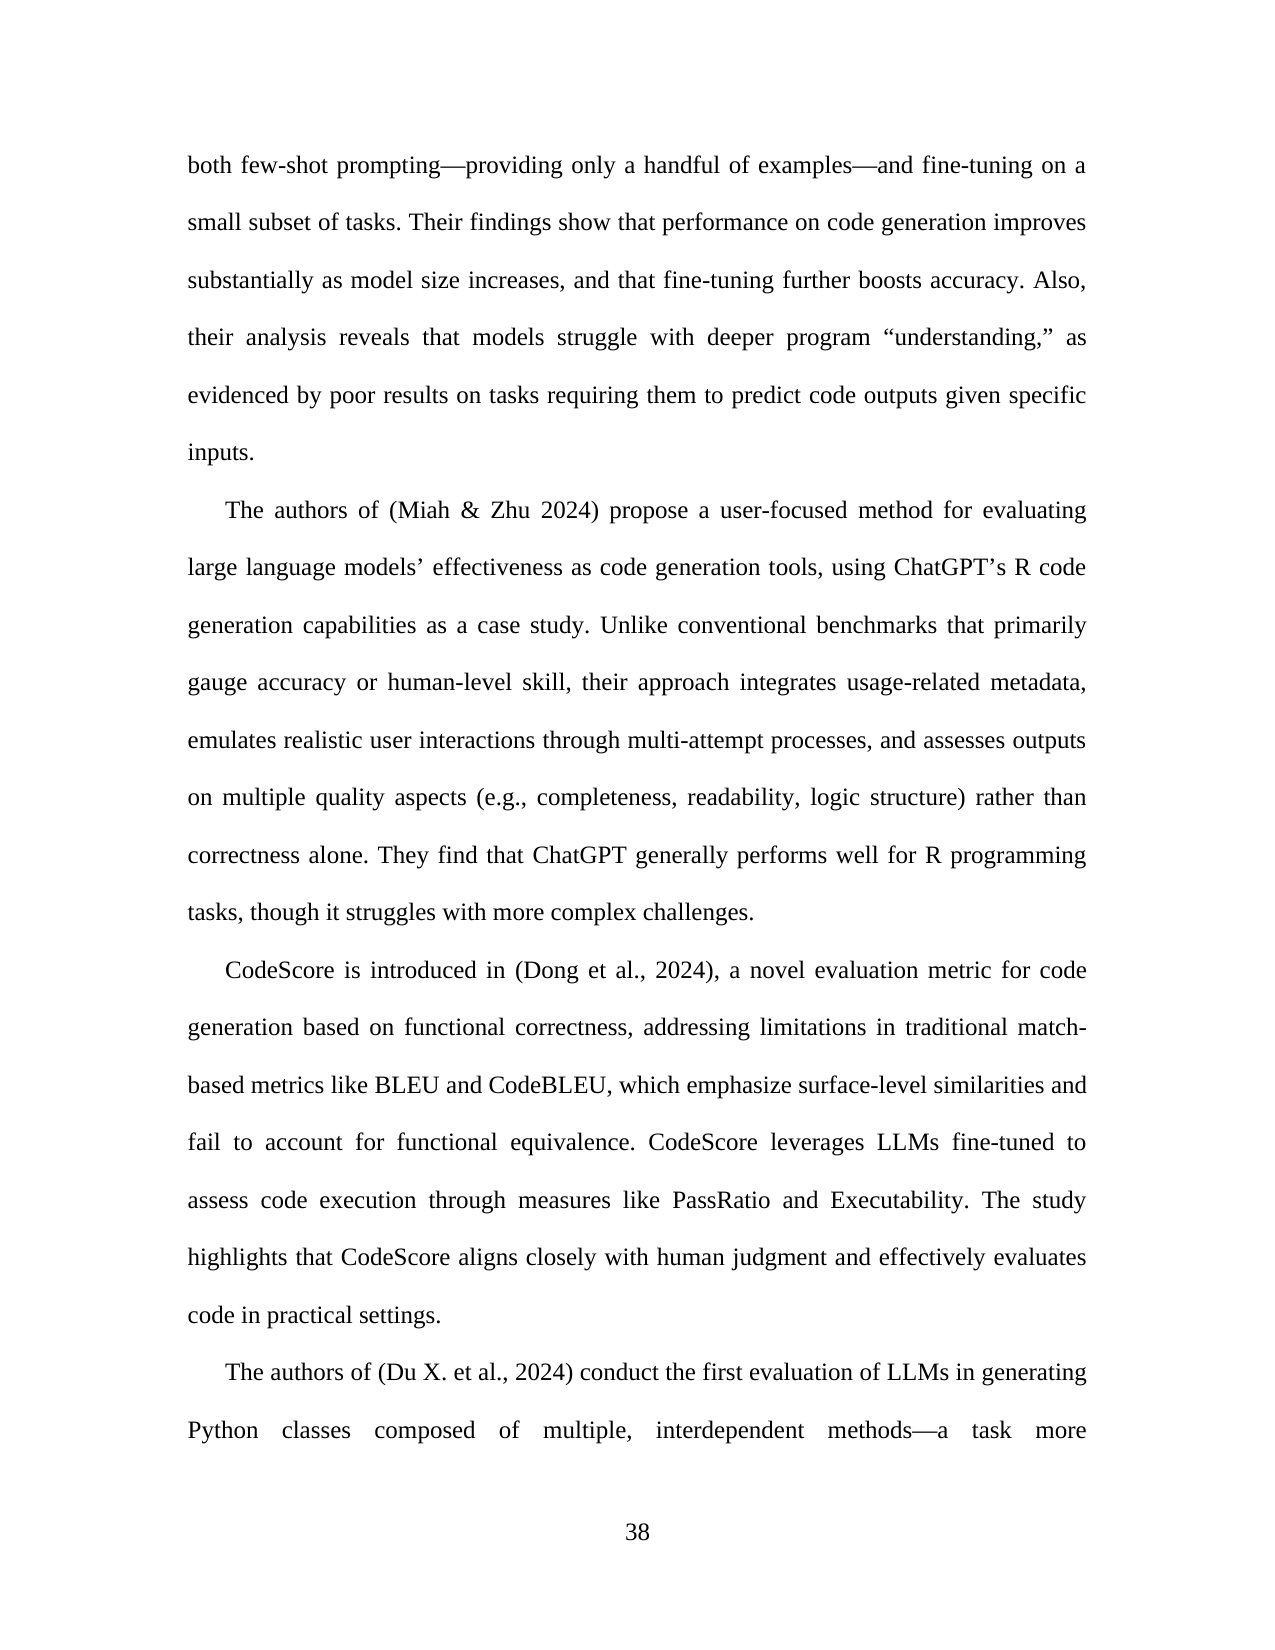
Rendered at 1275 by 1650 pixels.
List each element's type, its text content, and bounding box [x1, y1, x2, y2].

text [187, 150, 1087, 466]
text CodeScore is introduced in (Dong et al., 2024), a novel evaluation metric for code generation based on functional correctness, addressing limitations in traditional match-based metrics like BLEU and CodeBLEU, which emphasize surface-level similarities and fail to account for functional equivalence. CodeScore leverages LLMs fine-tuned to assess code execution through measures like PassRatio and Executability. The study highlights that CodeScore aligns closely with human judgment and effectively evaluates code in practical settings. [187, 955, 1087, 1329]
text The authors of (Miah & Zhu 2024) propose a user-focused method for evaluating large language models’ effectiveness as code generation tools, using ChatGPT’s R code generation capabilities as a case study. Unlike conventional benchmarks that primarily gauge accuracy or human-level skill, their approach integrates usage-related metadata, emulates realistic user interactions through multi-attempt processes, and assesses outputs on multiple quality aspects (e.g., completeness, readability, logic structure) rather than correctness alone. They find that ChatGPT generally performs well for R programming tasks, though it struggles with more complex challenges. [187, 495, 1087, 926]
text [187, 1357, 1087, 1444]
